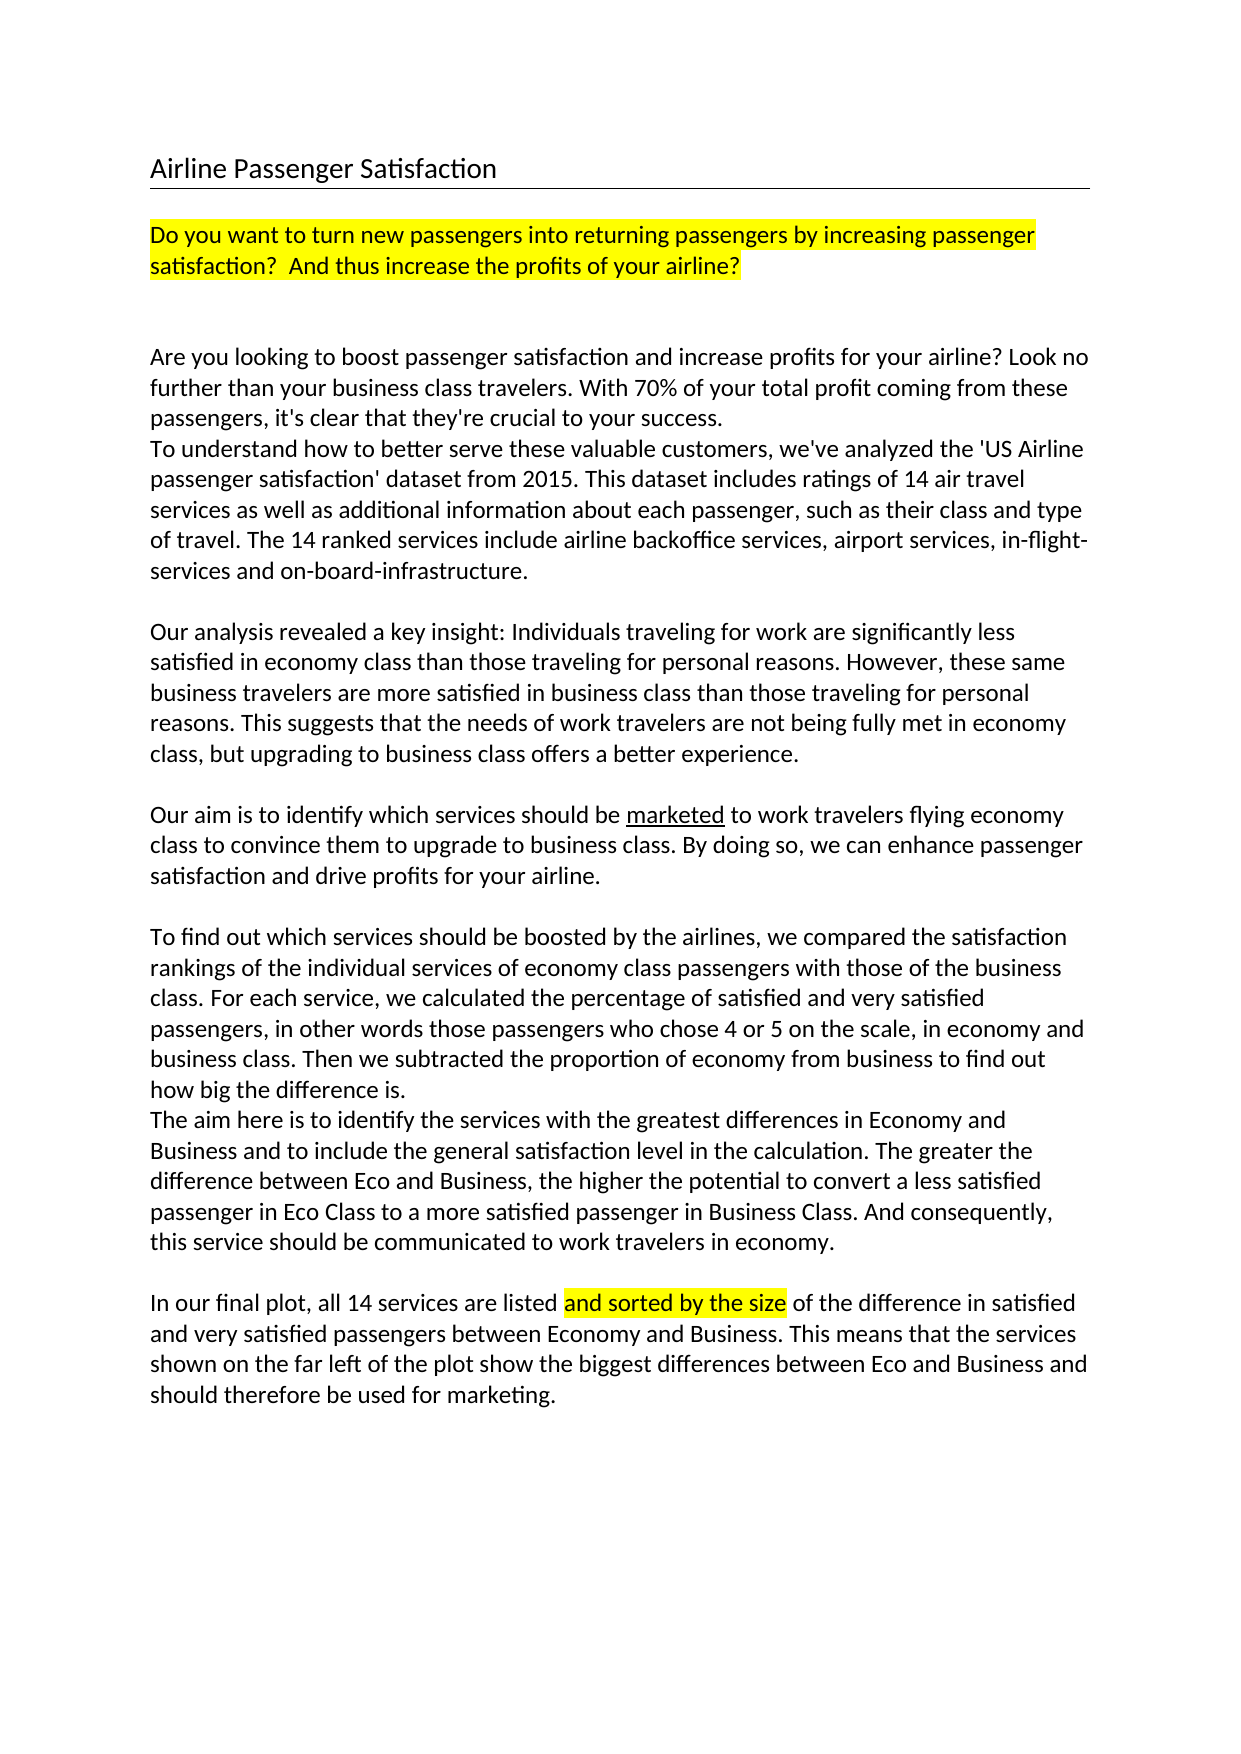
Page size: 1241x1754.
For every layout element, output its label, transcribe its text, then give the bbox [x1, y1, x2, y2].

text Do you want to turn new passengers into returning passengers by increasing passenger satisfaction? And thus increase the profits of your airline? [741, 219, 1090, 280]
text In our final plot, all 14 services are listed and sorted by the size of the difference in satisfied and very satisfied passengers between Economy and Business. This means that the services shown on the far left of the plot show the biggest differences between Eco and Business and should therefore be used for marketing. [150, 1287, 1090, 1409]
text Our aim is to identify which services should be marketed to work travelers flying economy class to convince them to upgrade to business class. By doing so, we can enhance passenger satisfaction and drive profits for your airline. [150, 799, 1090, 891]
text Airline Passenger Satisfaction [150, 150, 1090, 188]
text Our analysis revealed a key insight: Individuals traveling for work are significantly less satisfied in economy class than those traveling for personal reasons. However, these same business travelers are more satisfied in business class than those traveling for personal reasons. This suggests that the needs of work travelers are not being fully met in economy class, but upgrading to business class offers a better experience. [150, 616, 1090, 769]
text The aim here is to identify the services with the greatest differences in Economy and Business and to include the general satisfaction level in the calculation. The greater the difference between Eco and Business, the higher the potential to convert a less satisfied passenger in Eco Class to a more satisfied passenger in Business Class. And consequently, this service should be communicated to work travelers in economy. [150, 1104, 1090, 1257]
text To understand how to better serve these valuable customers, we've analyzed the 'US Airline passenger satisfaction' dataset from 2015. This dataset includes ratings of 14 air travel services as well as additional information about each passenger, such as their class and type of travel. The 14 ranked services include airline backoffice services, airport services, in-flight-services and on-board-infrastructure. [150, 433, 1090, 586]
text Are you looking to boost passenger satisfaction and increase profits for your airline? Look no further than your business class travelers. With 70% of your total profit coming from these passengers, it's clear that they're crucial to your success. [150, 341, 1090, 433]
text To find out which services should be boosted by the airlines, we compared the satisfaction rankings of the individual services of economy class passengers with those of the business class. For each service, we calculated the percentage of satisfied and very satisfied passengers, in other words those passengers who chose 4 or 5 on the scale, in economy and business class. Then we subtracted the proportion of economy from business to find out how big the difference is. [150, 921, 1090, 1104]
